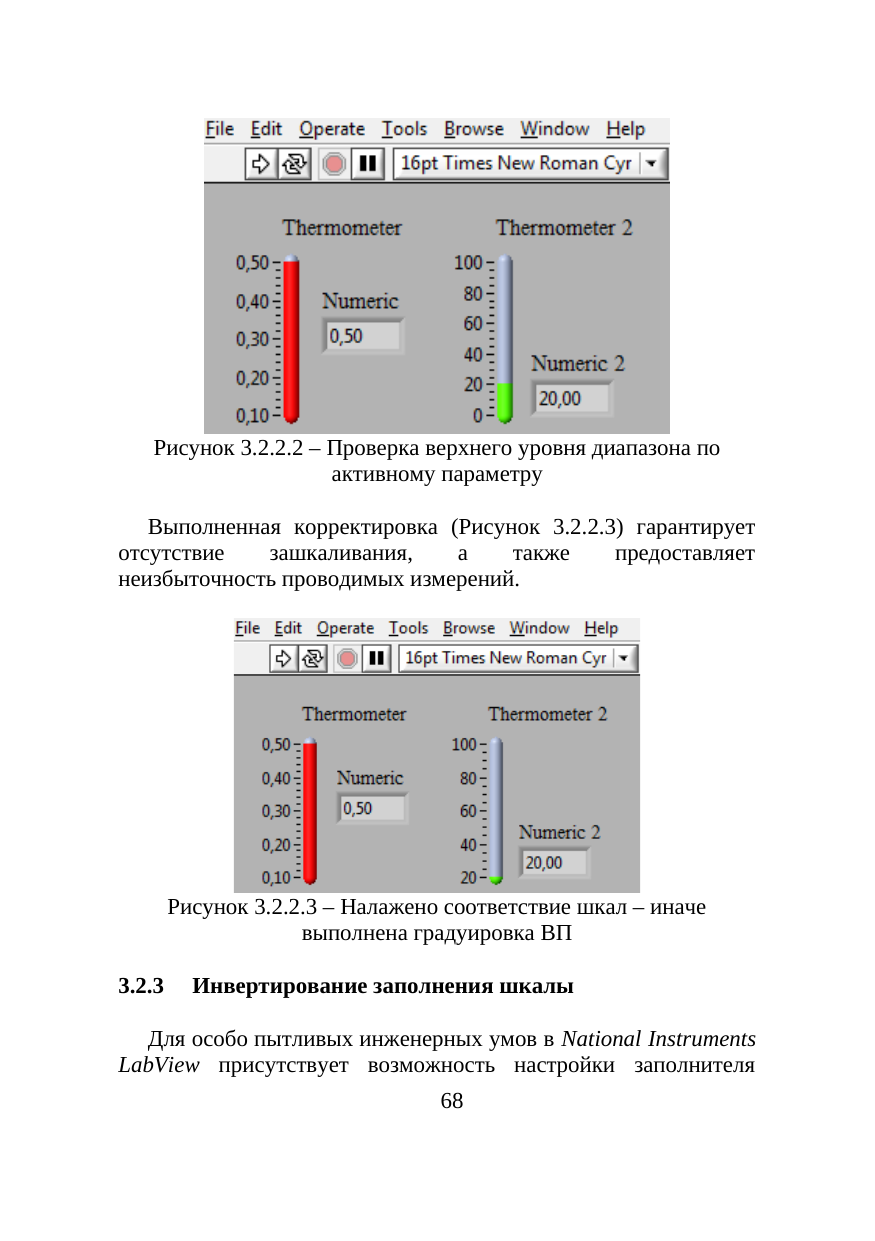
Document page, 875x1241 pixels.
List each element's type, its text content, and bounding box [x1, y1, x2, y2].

text 3.2.3 Инвертирование заполнения шкалы [118, 972, 756, 998]
text Выполненная корректировка (Рисунок 3.2.2.3) гарантирует отсутствие зашкаливания, а также предоставляет неизбыточность проводимых измерений. [118, 513, 756, 592]
text Рисунок 3.2.2.2 – Проверка верхнего уровня диапазона по активному параметру [118, 434, 756, 486]
picture [204, 118, 670, 434]
picture [233, 618, 641, 893]
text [118, 1025, 756, 1077]
text Рисунок 3.2.2.3 – Налажено соответствие шкал – иначе выполнена градуировка ВП [118, 893, 756, 946]
